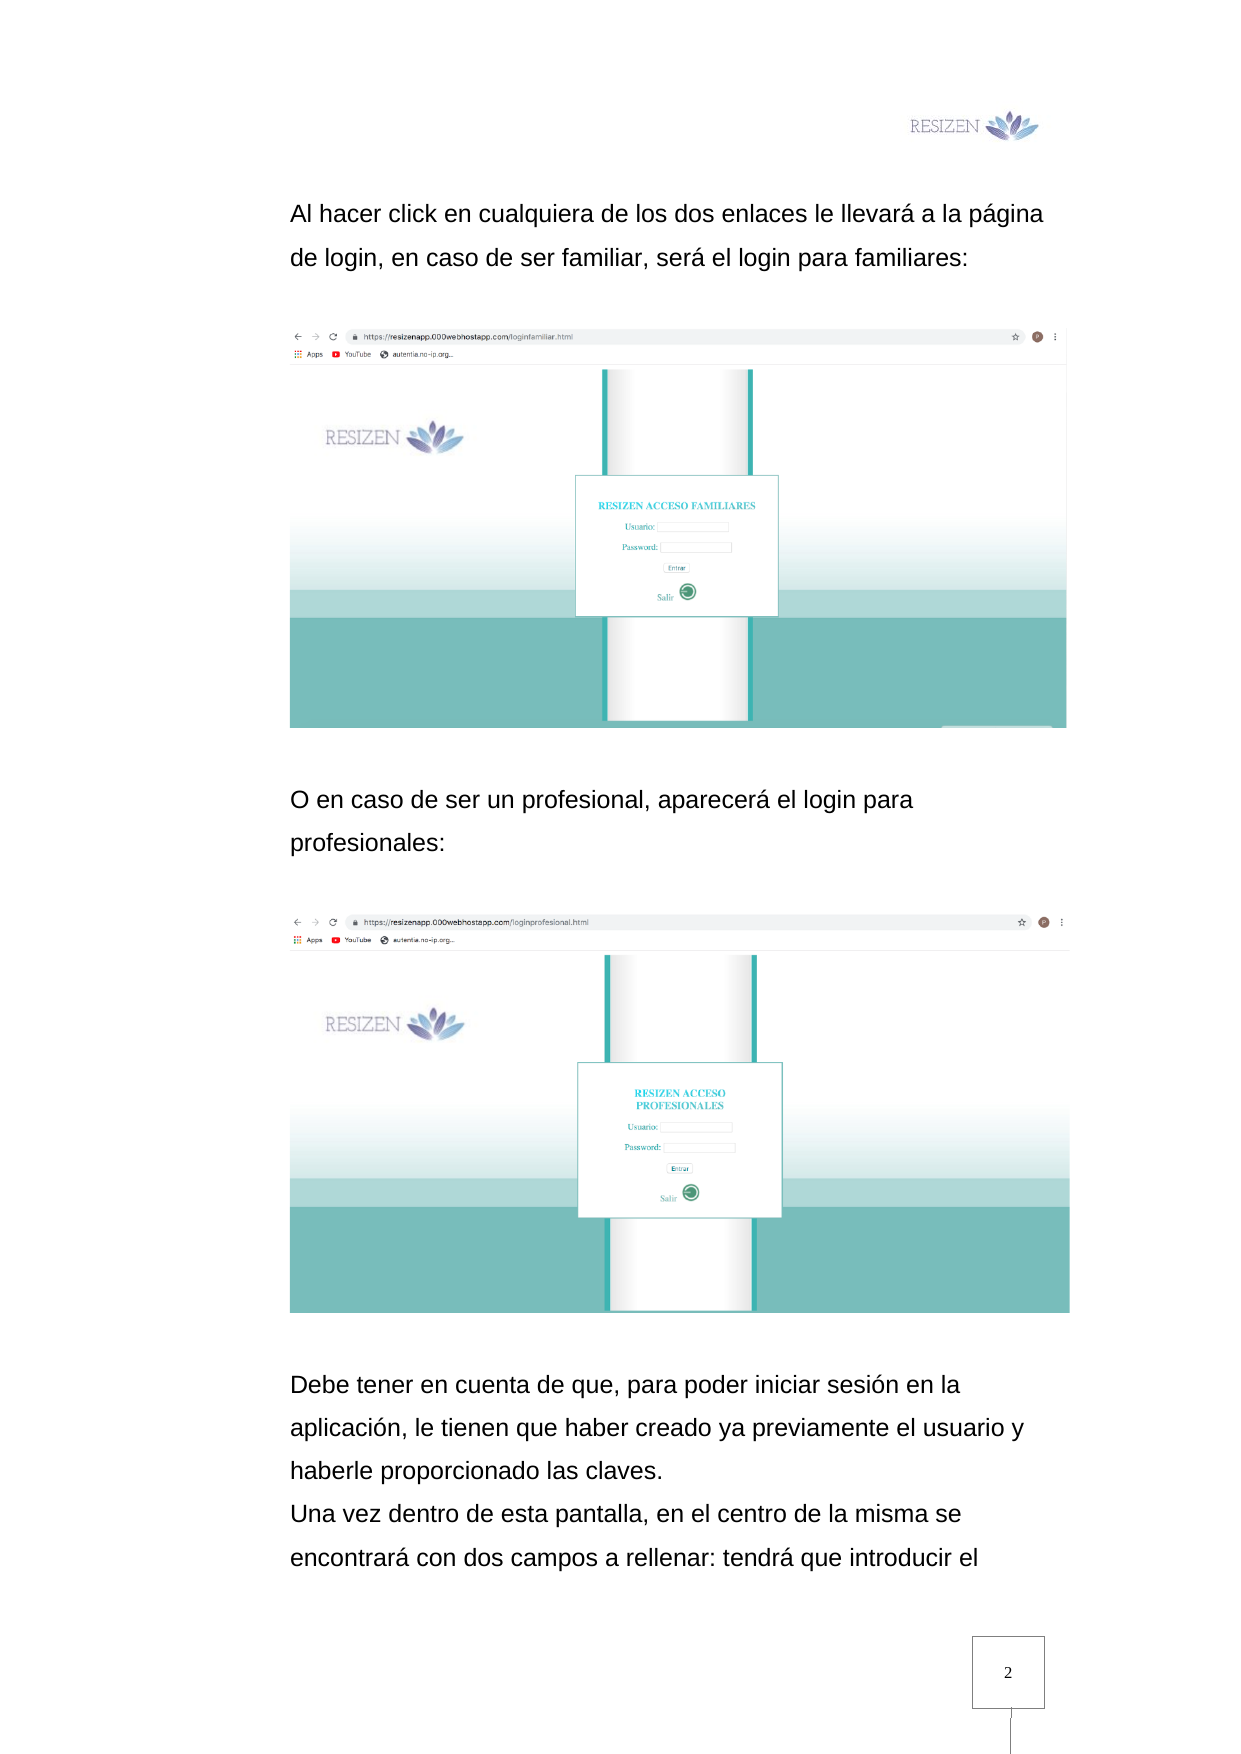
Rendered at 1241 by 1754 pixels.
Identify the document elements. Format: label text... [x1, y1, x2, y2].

text Al hacer click en cualquiera de los dos enlaces le llevará a la página de login, en caso de ser familiar, será el login para familiares: [290, 199, 1063, 271]
picture [289, 328, 1067, 728]
text Debe tener en cuenta de que, para poder iniciar sesión en la aplicación, le tienen que haber creado ya previamente el usuario y haberle proporcionado las claves. [290, 1370, 1063, 1485]
picture [886, 73, 1064, 171]
text O en caso de ser un profesional, aparecerá el login para profesionales: [290, 785, 1063, 857]
picture [289, 914, 1070, 1313]
